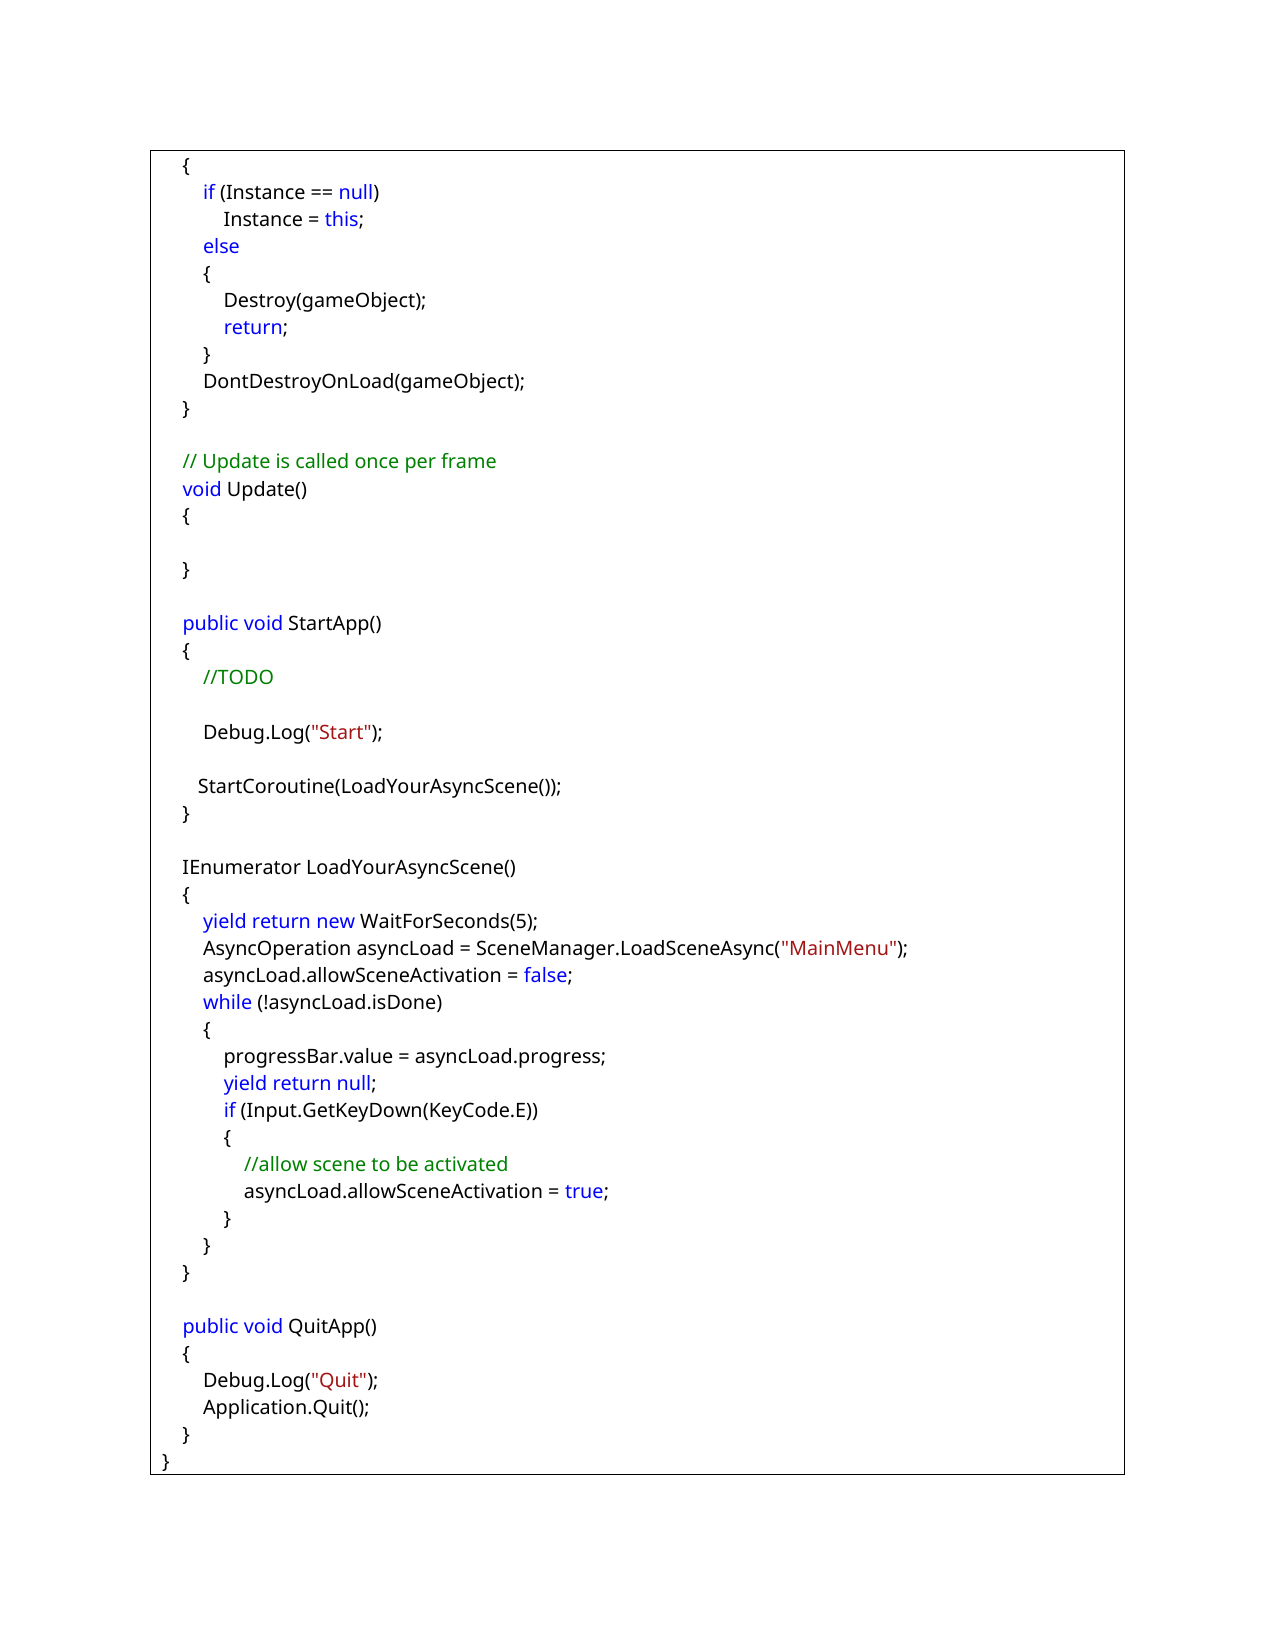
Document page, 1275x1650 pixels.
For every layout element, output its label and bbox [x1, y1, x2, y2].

table_cell [151, 151, 1124, 1474]
